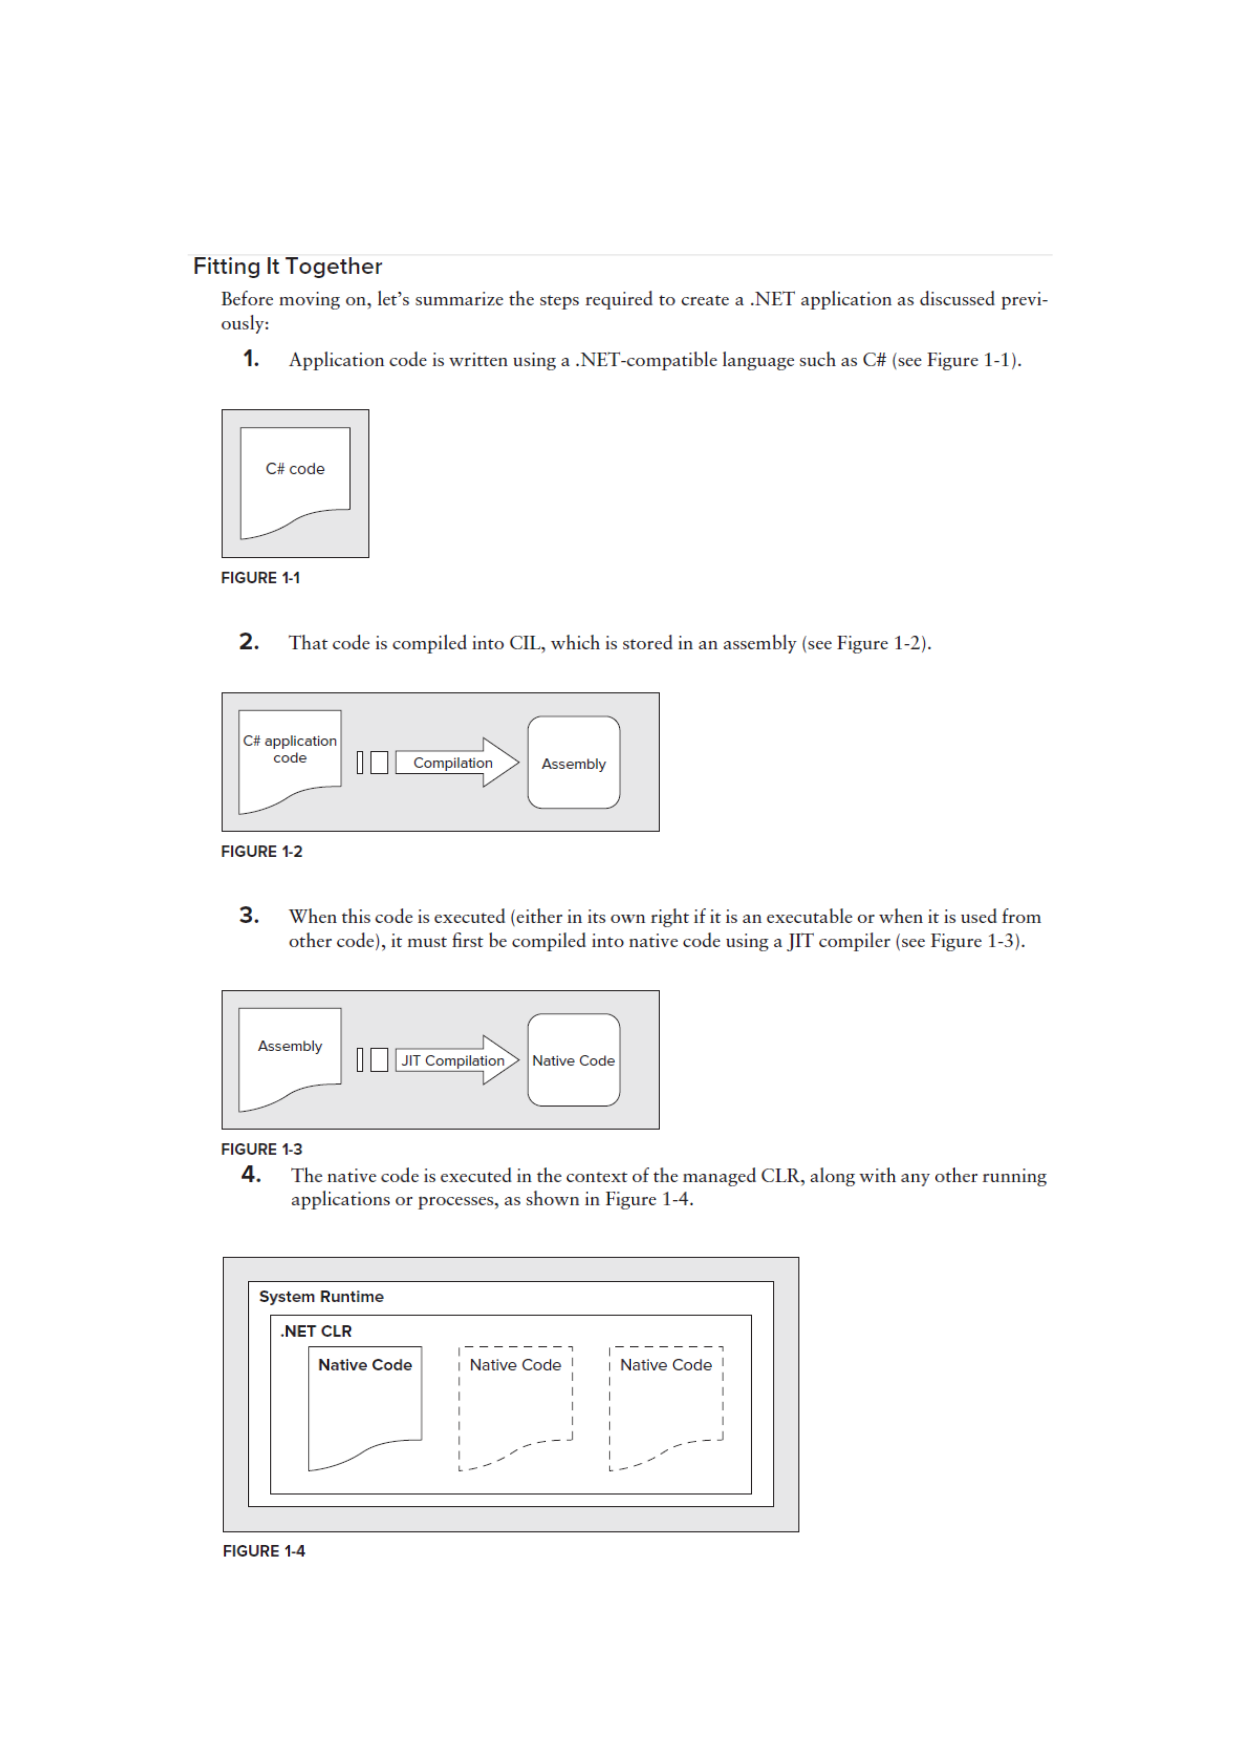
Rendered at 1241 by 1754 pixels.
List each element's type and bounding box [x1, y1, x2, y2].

picture [187, 254, 1053, 1565]
